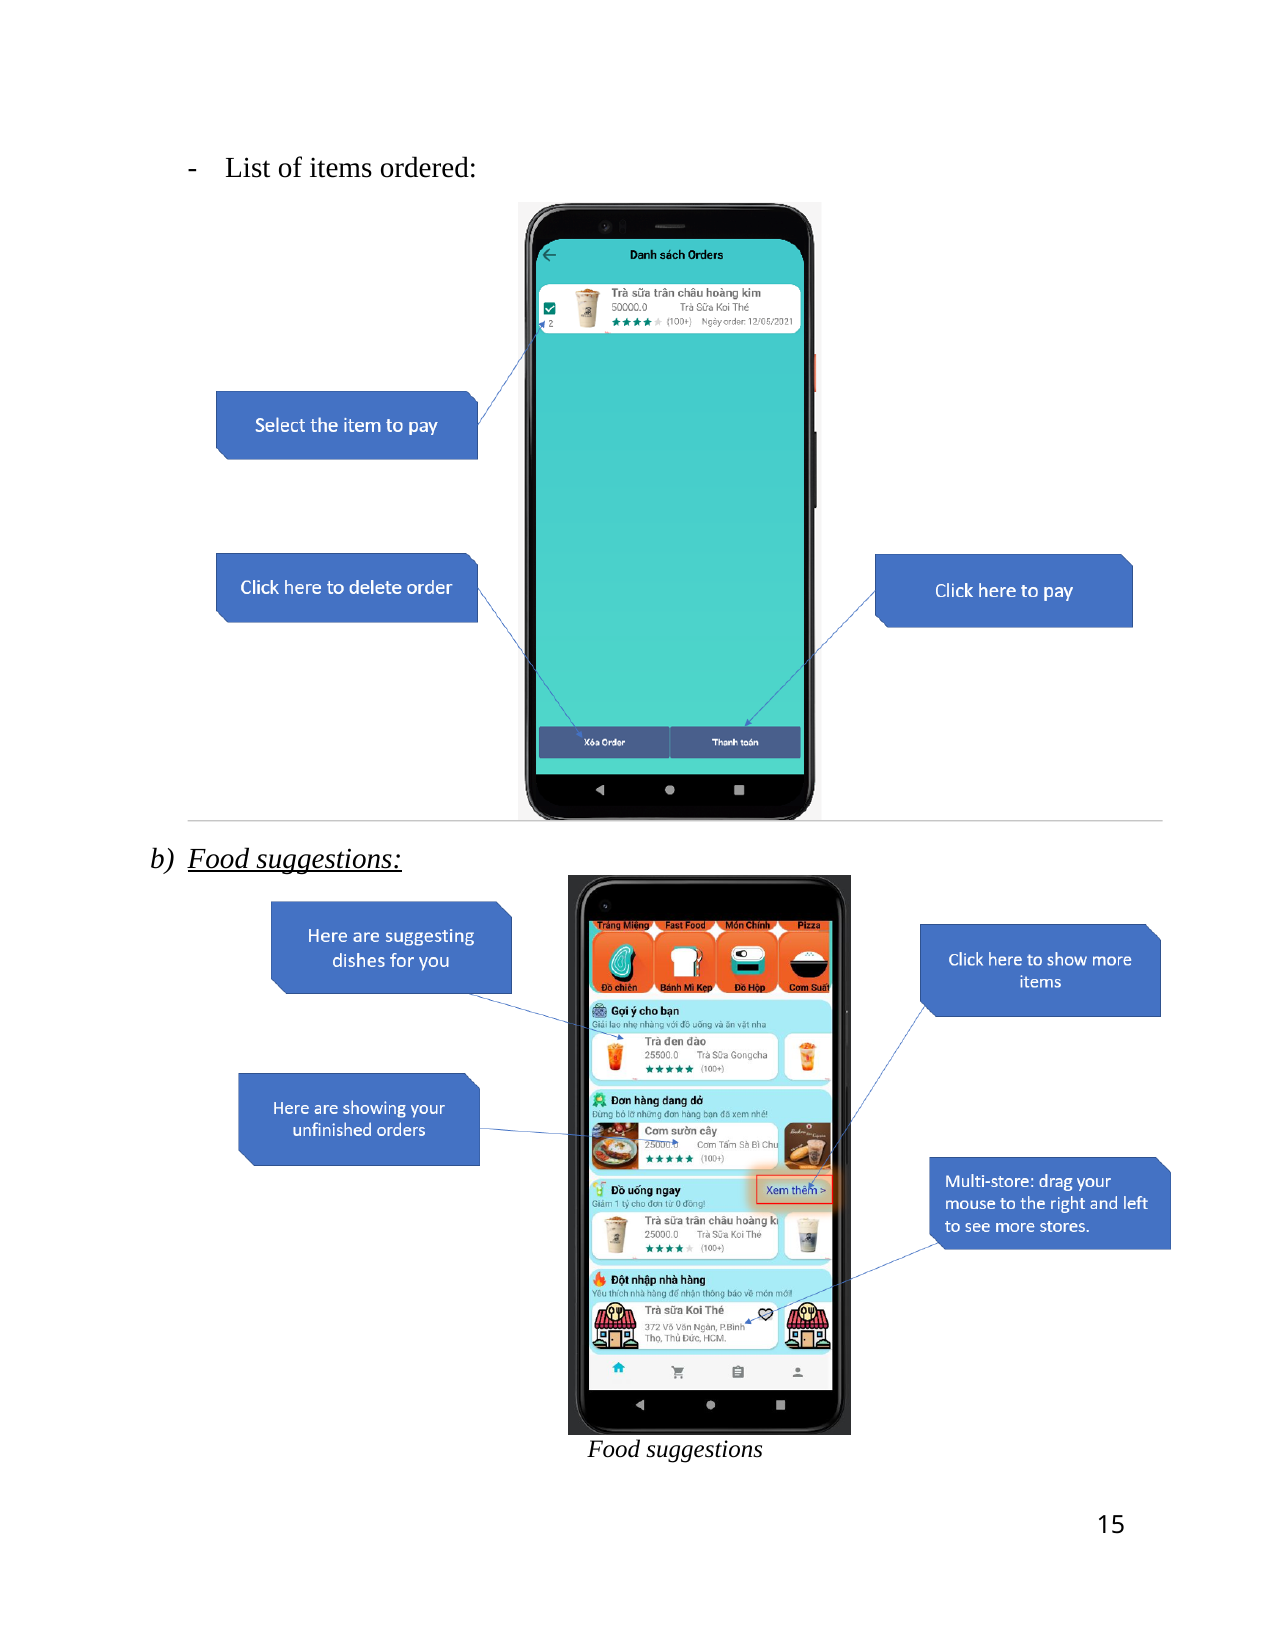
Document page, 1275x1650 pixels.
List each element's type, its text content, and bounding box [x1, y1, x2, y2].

list List of items ordered: [187, 150, 1125, 183]
text Food suggestions [225, 1435, 1125, 1463]
picture [225, 875, 1200, 1435]
picture [187, 202, 1163, 822]
list Food suggestions: [150, 841, 1125, 875]
